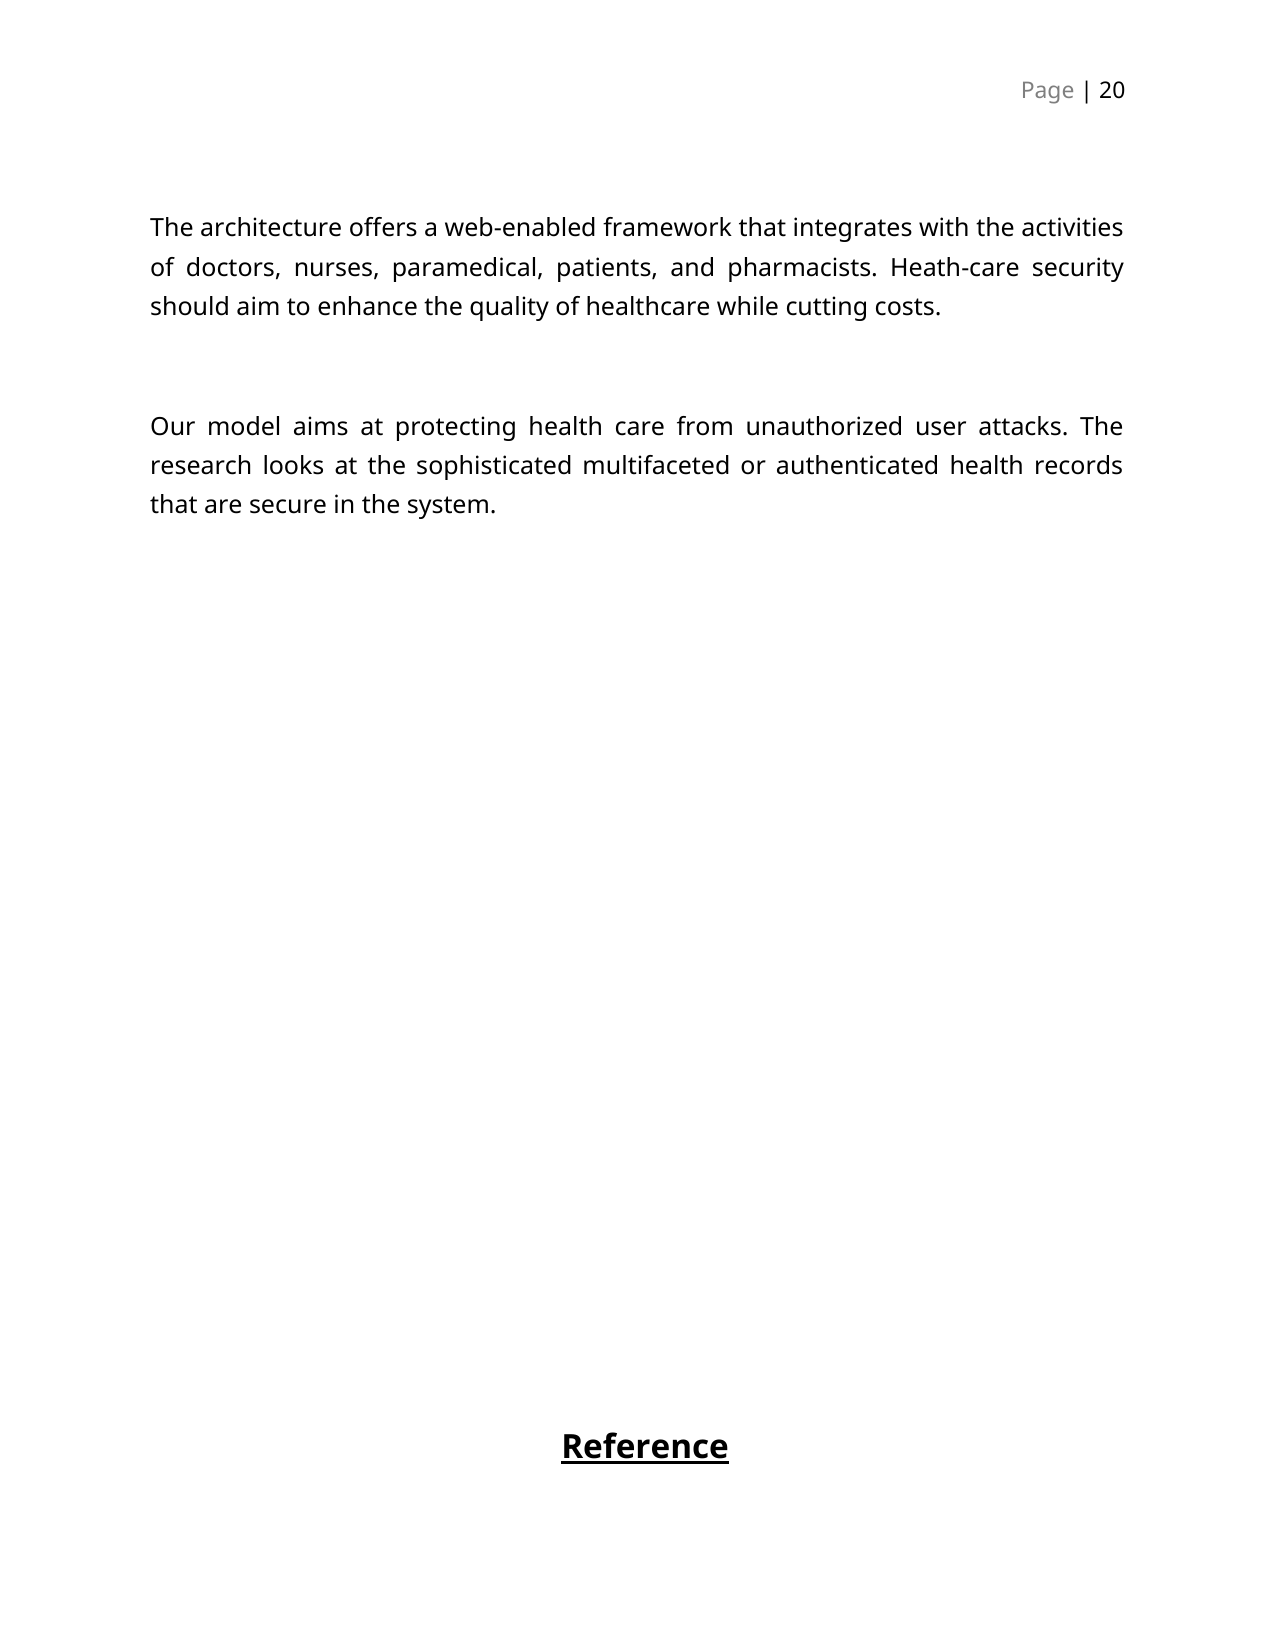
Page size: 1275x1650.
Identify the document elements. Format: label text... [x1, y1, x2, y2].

text The architecture offers a web-enabled framework that integrates with the activities of doctors, nurses, paramedical, patients, and pharmacists. Heath-care security should aim to enhance the quality of healthcare while cutting costs. [150, 210, 1125, 322]
text Our model aims at protecting health care from unauthorized user attacks. The research looks at the sophisticated multifaceted or authenticated health records that are secure in the system. [150, 408, 1125, 521]
text Reference [165, 1423, 1125, 1468]
